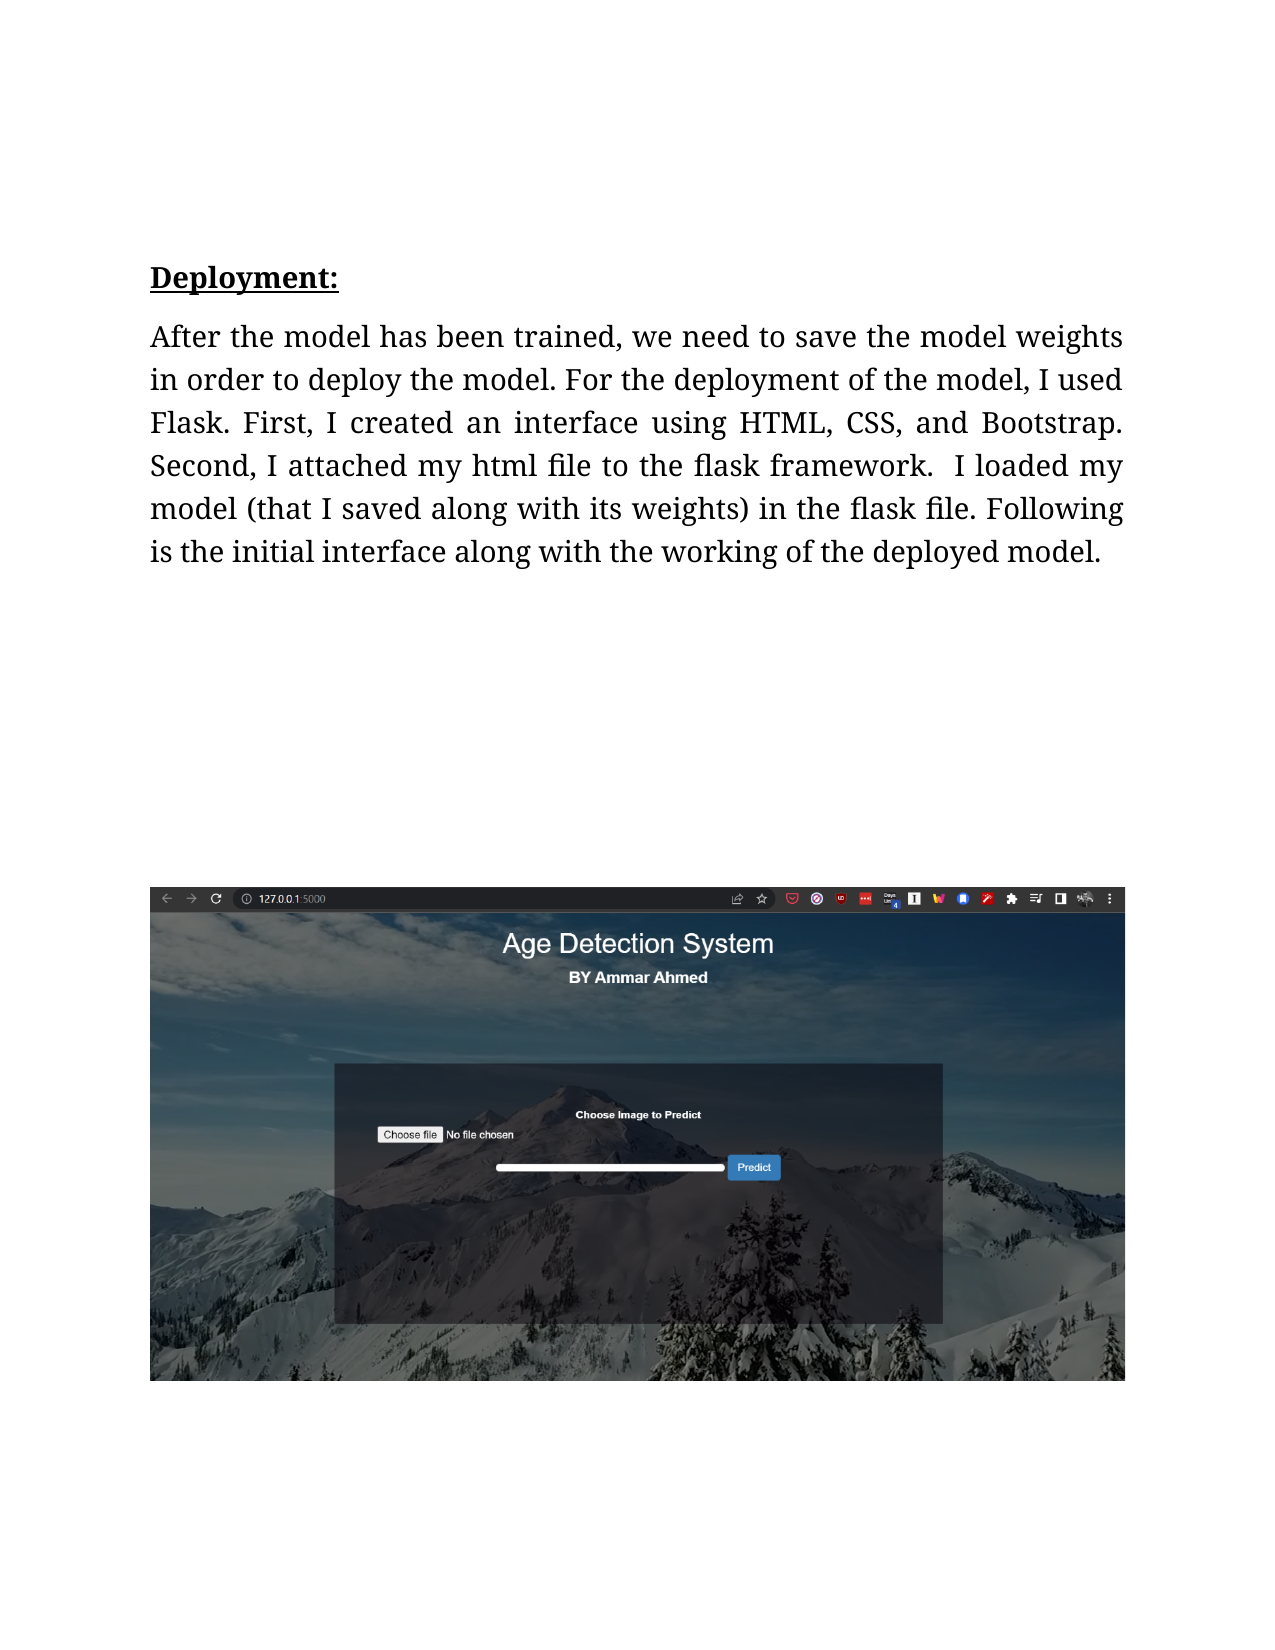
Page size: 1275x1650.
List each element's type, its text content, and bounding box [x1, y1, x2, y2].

text Deployment: [150, 257, 1125, 297]
text After the model has been trained, we need to save the model weights in order to deploy the model. For the deployment of the model, I used Flask. First, I created an interface using HTML, CSS, and Bootstrap. Second, I attached my html file to the flask framework. I loaded my model (that I saved along with its weights) in the flask file. Following is the initial interface along with the working of the deployed model. [150, 317, 1125, 571]
picture [150, 887, 1125, 1381]
